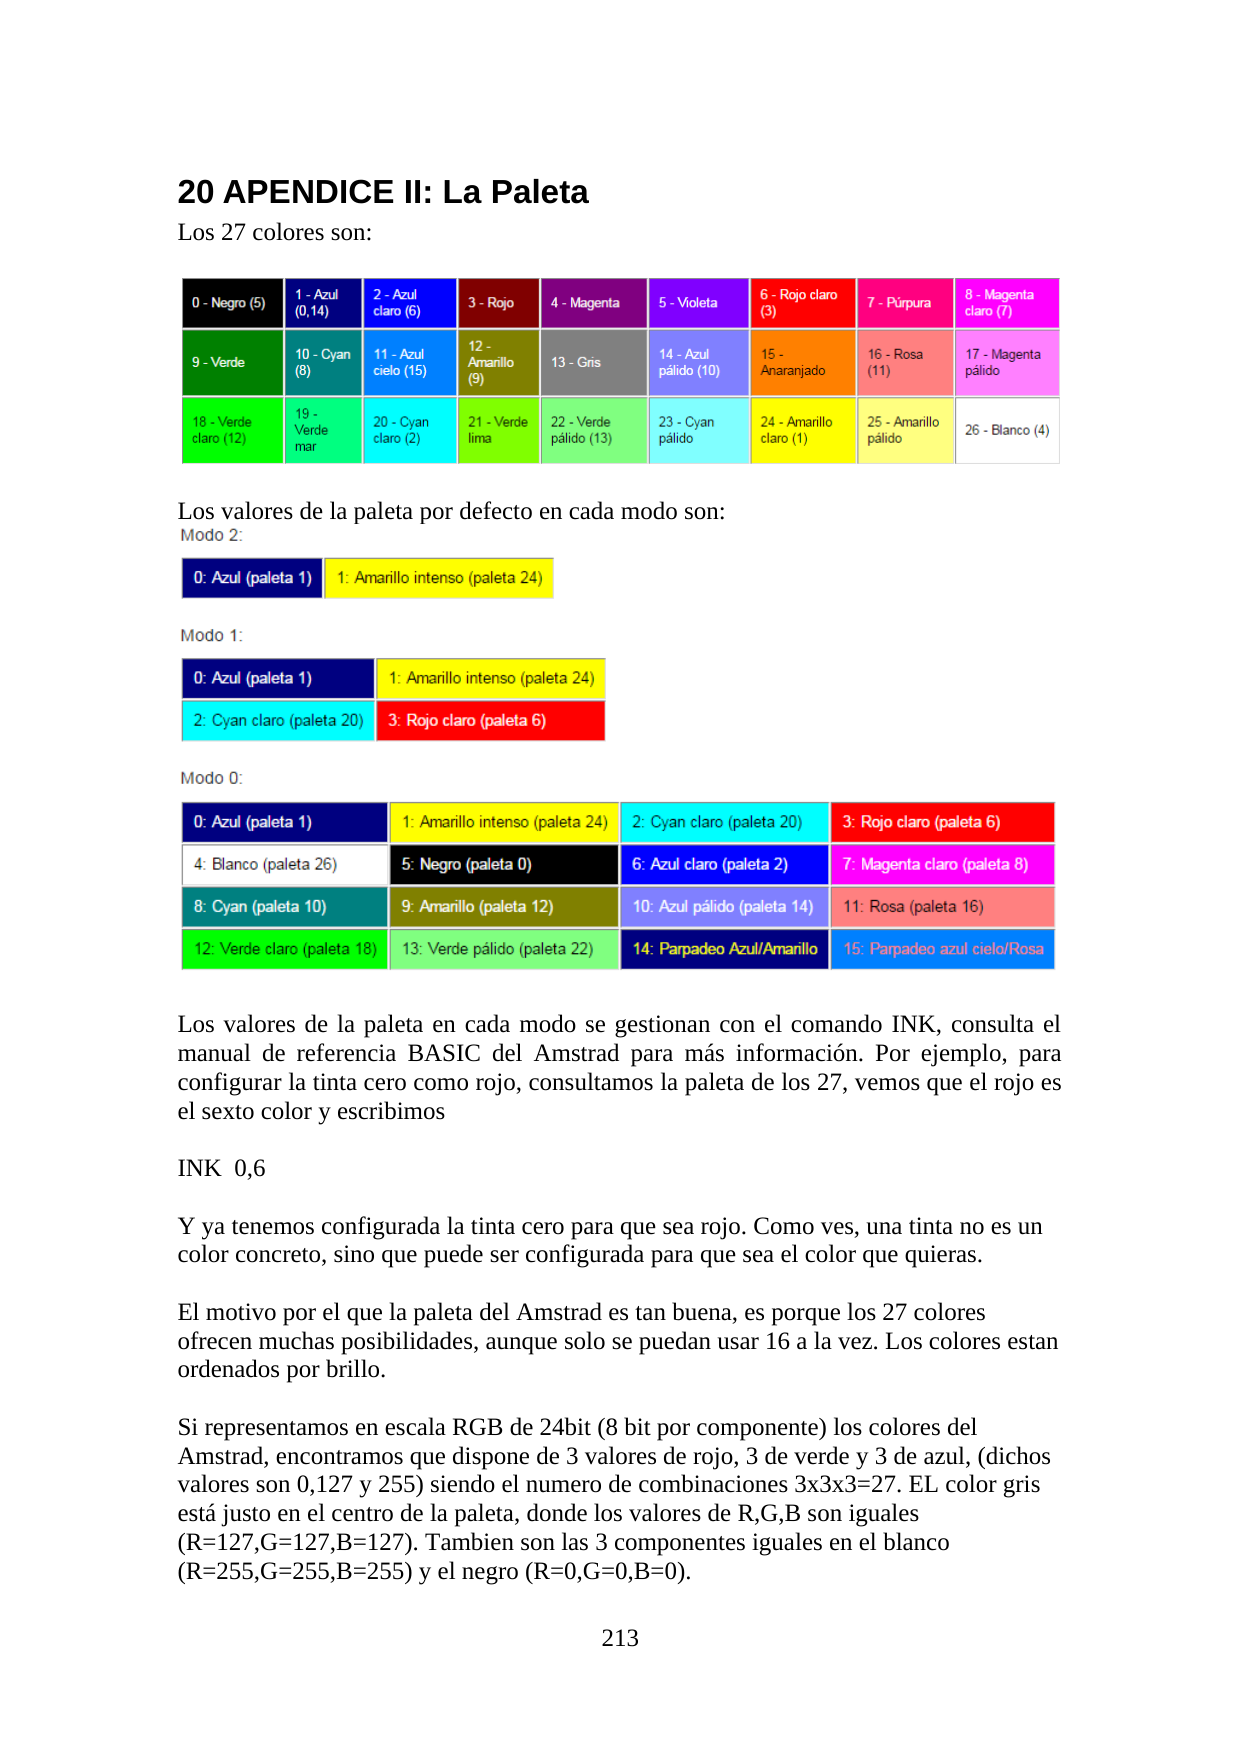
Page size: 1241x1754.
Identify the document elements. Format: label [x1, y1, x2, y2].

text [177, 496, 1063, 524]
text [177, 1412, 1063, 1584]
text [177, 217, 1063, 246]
picture [177, 524, 1063, 981]
picture [177, 274, 1063, 467]
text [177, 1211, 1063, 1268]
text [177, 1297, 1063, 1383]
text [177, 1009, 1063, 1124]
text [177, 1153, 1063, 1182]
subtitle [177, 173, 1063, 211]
